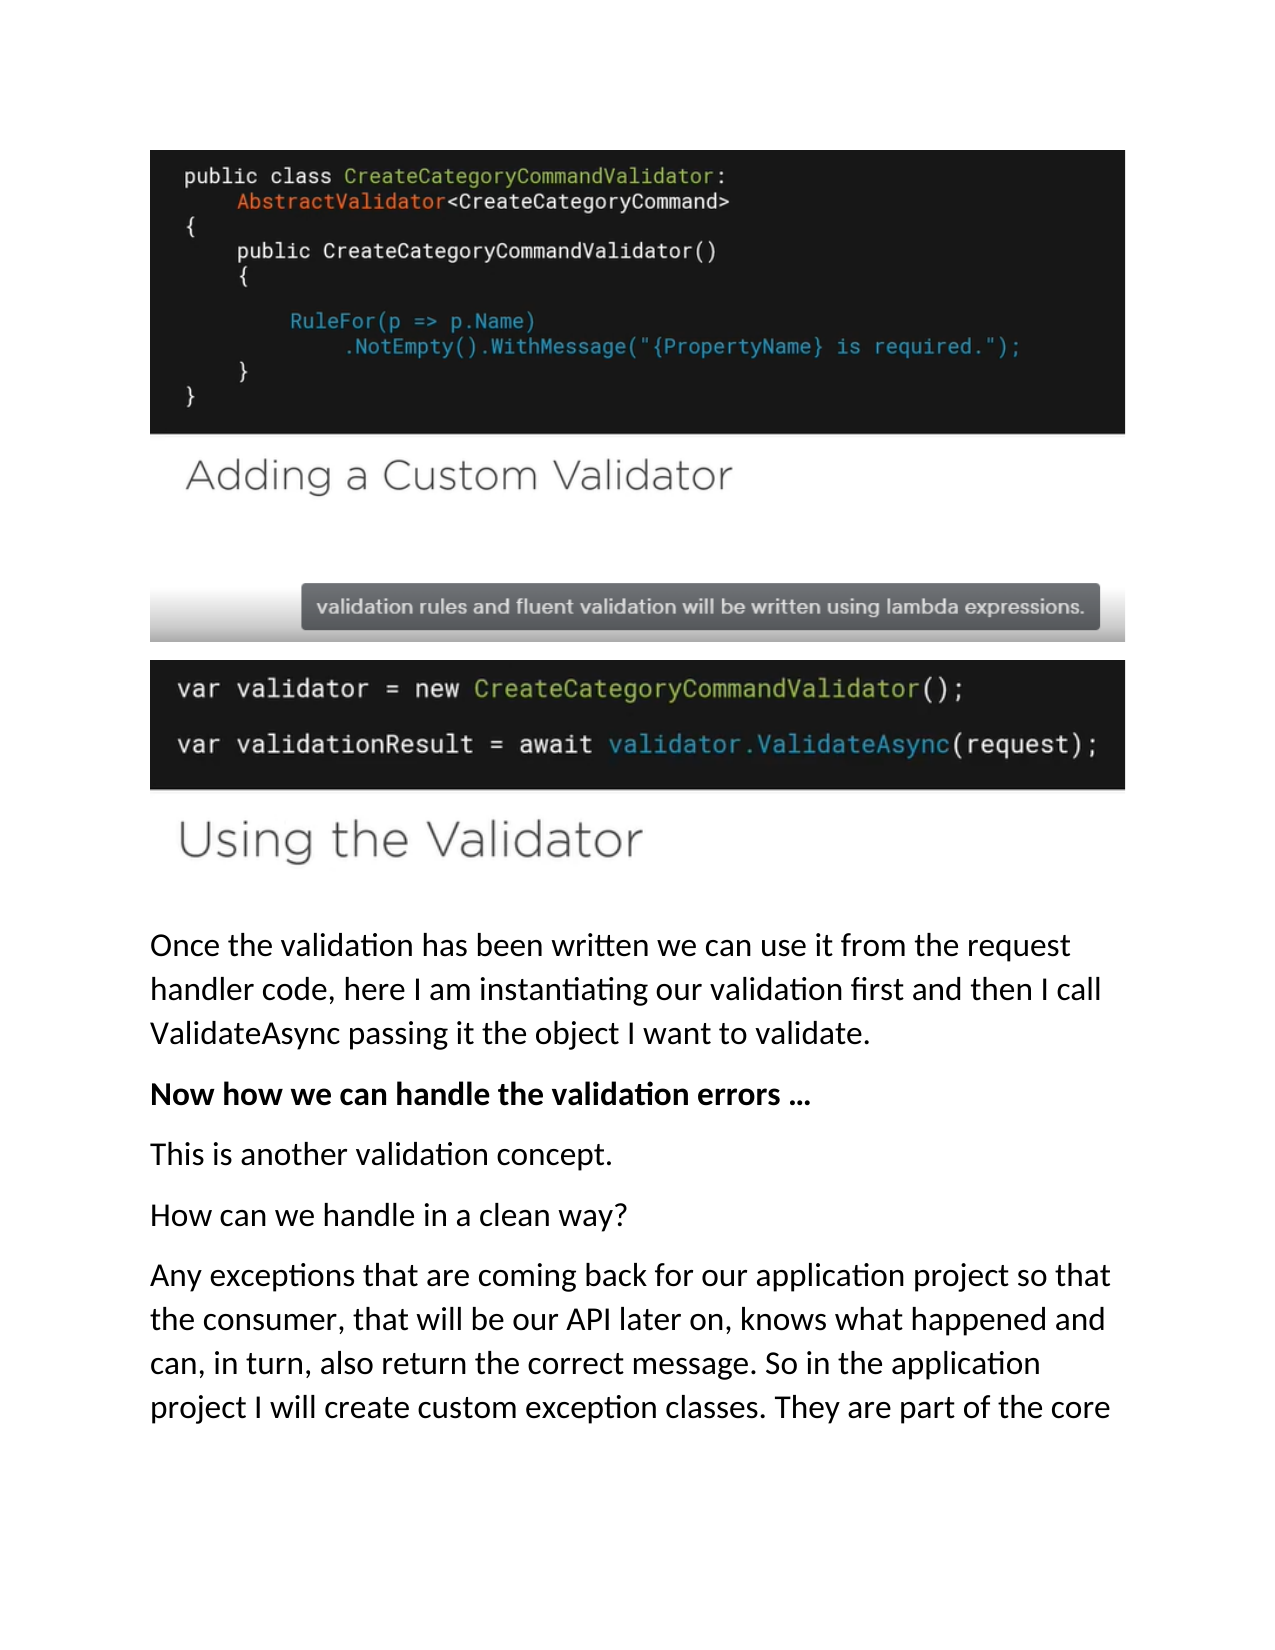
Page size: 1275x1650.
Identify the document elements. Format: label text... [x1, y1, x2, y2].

picture [150, 150, 1125, 642]
text Once the validation has been written we can use it from the request handler code, here I am instantiating our validation first and then I call ValidateAsync passing it the object I want to validate. [150, 924, 1125, 1053]
text This is another validation concept. [150, 1133, 1125, 1174]
text Now how we can handle the validation errors … [150, 1073, 1125, 1113]
picture [150, 660, 1125, 906]
text How can we handle in a clean way? [150, 1194, 1125, 1234]
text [150, 1254, 1125, 1427]
